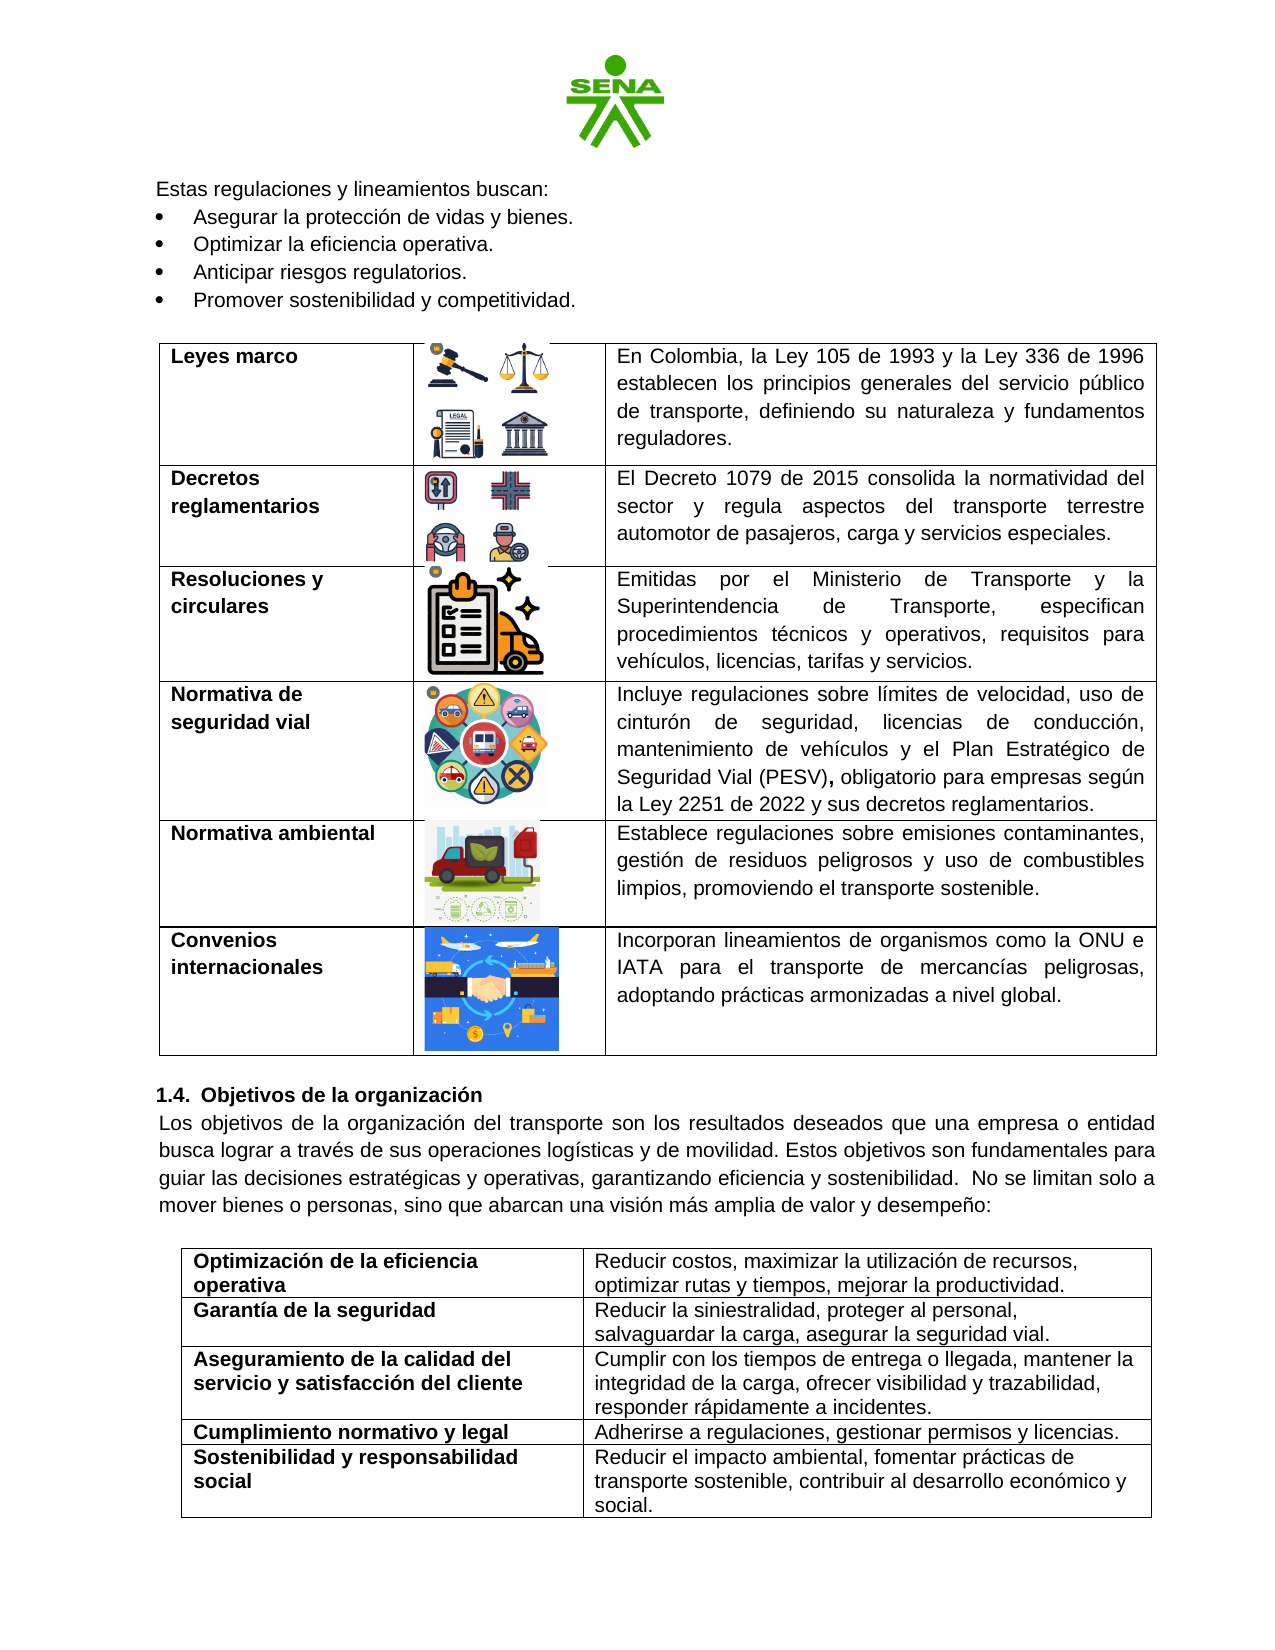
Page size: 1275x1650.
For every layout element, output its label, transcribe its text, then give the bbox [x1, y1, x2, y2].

table_header En Colombia, la Ley 105 de 1993 y la Ley 336 de 1996 establecen los principios generales del servicio público de transporte, definiendo su naturaleza y fundamentos reguladores. [606, 344, 1156, 465]
picture [424, 566, 548, 677]
table_cell Cumplir con los tiempos de entrega o llegada, mantener la integridad de la carga, ofrecer visibilidad y trazabilidad, responder rápidamente a incidentes. [584, 1347, 1151, 1419]
table_header Leyes marco [160, 344, 413, 465]
text Estas regulaciones y lineamientos buscan: [156, 177, 1157, 201]
table_cell Reducir la siniestralidad, proteger al personal, salvaguardar la carga, asegurar la seguridad vial. [584, 1298, 1151, 1346]
table_cell Adherirse a regulaciones, gestionar permisos y licencias. [584, 1420, 1151, 1444]
table_cell Establece regulaciones sobre emisiones contaminantes, gestión de residuos peligrosos y uso de combustibles limpios, promoviendo el transporte sostenible. [606, 821, 1156, 926]
list Optimizar la eficiencia operativa. [156, 232, 1157, 256]
table_cell Incorporan lineamientos de organismos como la ONU e IATA para el transporte de mercancías peligrosas, adoptando prácticas armonizadas a nivel global. [606, 928, 1156, 1054]
table_cell [414, 928, 605, 1054]
list Asegurar la protección de vidas y bienes. [156, 205, 1157, 229]
picture [566, 55, 664, 148]
picture [424, 927, 559, 1051]
text Los objetivos de la organización del transporte son los resultados deseados que una empresa o entidad busca lograr a través de sus operaciones logísticas y de movilidad. Estos objetivos son fundamentales para guiar las decisiones estratégicas y operativas, garantizando eficiencia y sostenibilidad. No se limitan solo a mover bienes o personas, sino que abarcan una visión más amplia de valor y desempeño: [159, 1111, 1157, 1217]
table_header Reducir costos, maximizar la utilización de recursos, optimizar rutas y tiempos, mejorar la productividad. [584, 1249, 1151, 1297]
table_cell El Decreto 1079 de 2015 consolida la normatividad del sector y regula aspectos del transporte terrestre automotor de pasajeros, carga y servicios especiales. [606, 466, 1156, 566]
table_cell Resoluciones y circulares [160, 567, 413, 681]
picture [424, 343, 550, 462]
table_cell Reducir el impacto ambiental, fomentar prácticas de transporte sostenible, contribuir al desarrollo económico y social. [584, 1445, 1151, 1517]
table_cell Cumplimiento normativo y legal [182, 1420, 583, 1444]
table_cell Normativa de seguridad vial [160, 682, 413, 820]
table_header Optimización de la eficiencia operativa [182, 1249, 583, 1297]
table_cell [414, 567, 605, 681]
list Objetivos de la organización [156, 1083, 1157, 1107]
table_cell Aseguramiento de la calidad del servicio y satisfacción del cliente [182, 1347, 583, 1419]
table_cell [414, 682, 605, 820]
list Promover sostenibilidad y competitividad. [156, 287, 1157, 312]
table_cell [414, 821, 605, 926]
table_cell Decretos reglamentarios [160, 466, 413, 566]
picture [424, 820, 541, 923]
table_cell Convenios internacionales [160, 928, 413, 1054]
picture [424, 682, 548, 808]
table_cell [414, 466, 605, 566]
table_cell Incluye regulaciones sobre límites de velocidad, uso de cinturón de seguridad, licencias de conducción, mantenimiento de vehículos y el Plan Estratégico de Seguridad Vial (PESV), obligatorio para empresas según la Ley 2251 de 2022 y sus decretos reglamentarios. [606, 682, 1156, 820]
picture [424, 466, 534, 562]
list Anticipar riesgos regulatorios. [156, 260, 1157, 284]
table_cell Garantía de la seguridad [182, 1298, 583, 1346]
table_cell Normativa ambiental [160, 821, 413, 926]
table_cell Sostenibilidad y responsabilidad social [182, 1445, 583, 1517]
table_cell Emitidas por el Ministerio de Transporte y la Superintendencia de Transporte, especifican procedimientos técnicos y operativos, requisitos para vehículos, licencias, tarifas y servicios. [606, 567, 1156, 681]
table_header [414, 344, 605, 465]
